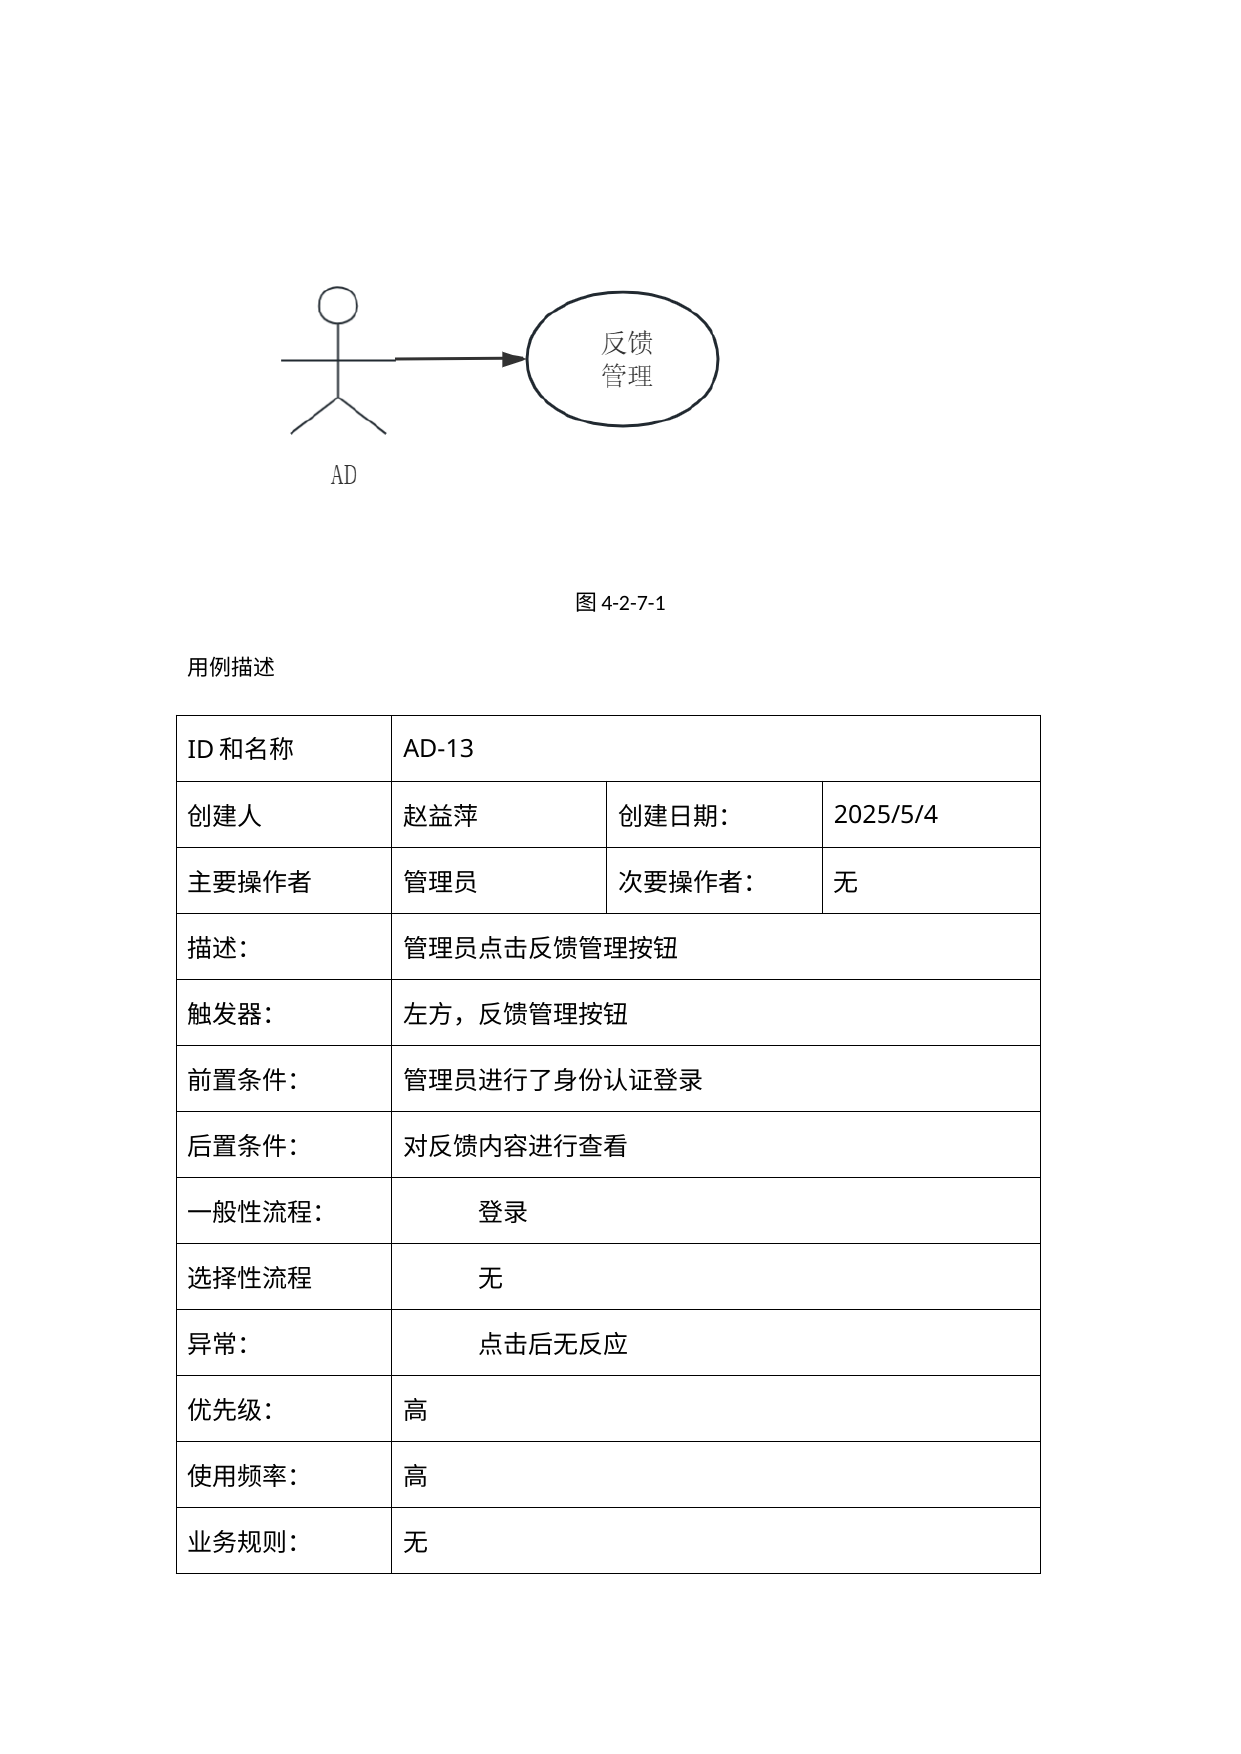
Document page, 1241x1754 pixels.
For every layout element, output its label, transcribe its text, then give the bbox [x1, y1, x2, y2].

table_cell 管理员点击反馈管理按钮 [392, 914, 1040, 979]
table_cell 业务规则： [177, 1508, 391, 1573]
table_cell 赵益萍 [392, 782, 606, 847]
table_cell 创建人 [177, 782, 391, 847]
table_cell 优先级： [177, 1376, 391, 1441]
table_cell 创建日期： [607, 782, 822, 847]
table_cell 高 [392, 1376, 1040, 1441]
table_cell 2025/5/4 [823, 782, 1040, 847]
table_cell 一般性流程： [177, 1178, 391, 1243]
table_header ID和名称 [177, 716, 391, 781]
table_cell 异常： [177, 1310, 391, 1375]
table_cell 管理员 [392, 848, 606, 913]
table_cell 选择性流程 [177, 1244, 391, 1309]
table_cell 无 [392, 1508, 1040, 1573]
table_cell 使用频率： [177, 1442, 391, 1507]
text 图4-2-7-1 [187, 584, 1053, 617]
table_cell 点击后无反应 [392, 1310, 1040, 1375]
table_cell 前置条件： [177, 1046, 391, 1111]
table_cell 管理员进行了身份认证登录 [392, 1046, 1040, 1111]
table_cell 主要操作者 [177, 848, 391, 913]
table_cell 触发器： [177, 980, 391, 1045]
table_cell 后置条件： [177, 1112, 391, 1177]
table_cell 高 [392, 1442, 1040, 1507]
table_cell 左方，反馈管理按钮 [392, 980, 1040, 1045]
list 用例描述 [187, 649, 1053, 682]
table_cell 登录 [392, 1178, 1040, 1243]
table_cell 对反馈内容进行查看 [392, 1112, 1040, 1177]
picture [187, 162, 797, 572]
table_cell 无 [392, 1244, 1040, 1309]
table_cell 无 [823, 848, 1040, 913]
table_cell 描述： [177, 914, 391, 979]
table_cell 次要操作者： [607, 848, 822, 913]
table_header AD-13 [392, 716, 1040, 781]
